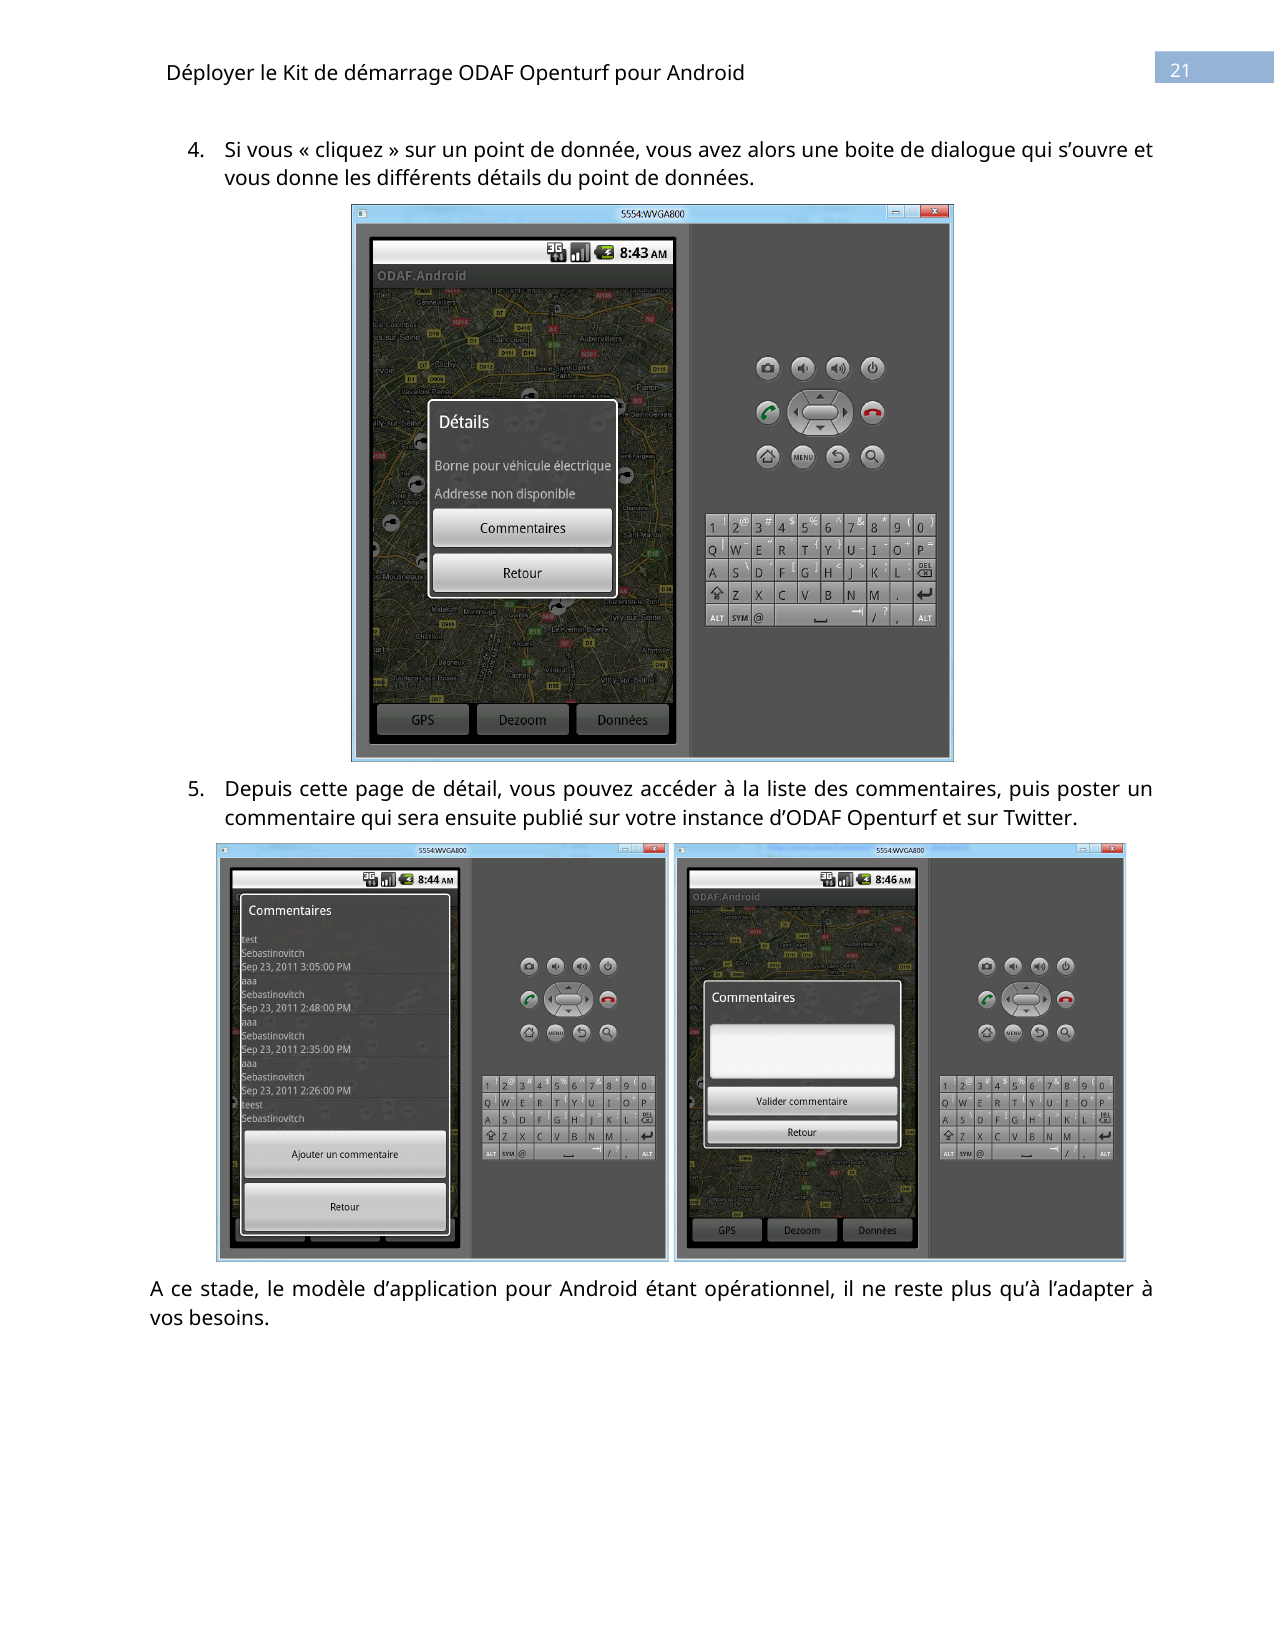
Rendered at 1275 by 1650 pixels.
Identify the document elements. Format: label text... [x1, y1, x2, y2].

picture [216, 843, 669, 1262]
list Si vous « cliquez » sur un point de donnée, vous avez alors une boite de dialogue qui s’ouvre et vous donne les différents détails du point de données. [187, 135, 1155, 192]
list Depuis cette page de détail, vous pouvez accéder à la liste des commentaires, puis poster un commentaire qui sera ensuite publié sur votre instance d’ODAF Openturf et sur Twitter. [187, 774, 1155, 831]
picture [351, 204, 954, 762]
picture [673, 843, 1127, 1262]
text A ce stade, le modèle d’application pour Android étant opérationnel, il ne reste plus qu’à l’adapter à vos besoins. [150, 1274, 1155, 1331]
